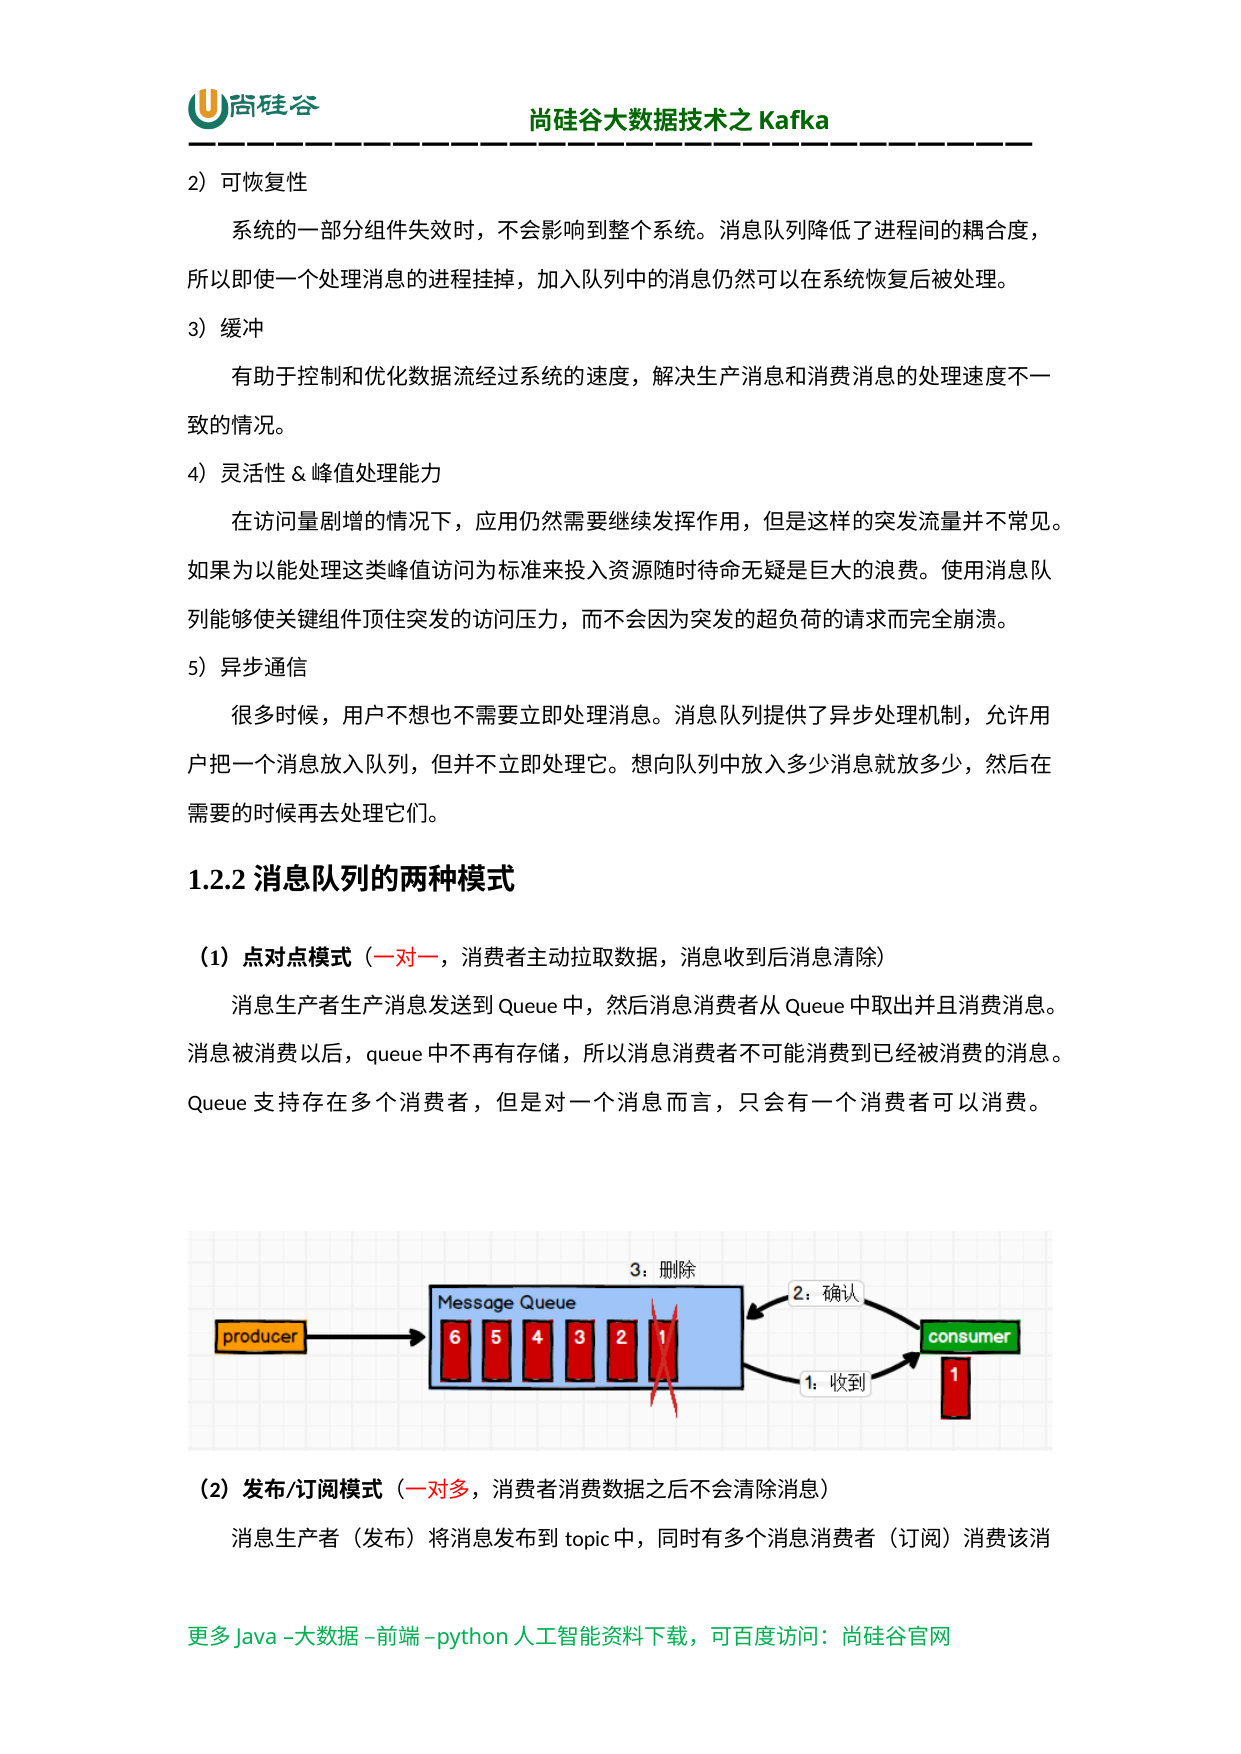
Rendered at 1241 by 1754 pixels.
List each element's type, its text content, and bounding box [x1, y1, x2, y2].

text 消息生产者生产消息发送到Queue中，然后消息消费者从Queue中取出并且消费消息。 [187, 988, 1053, 1020]
text （2）发布/订阅模式（一对多，消费者消费数据之后不会清除消息） [187, 1472, 1053, 1504]
text 5）异步通信 [187, 650, 1053, 682]
text 1.2.2 消息队列的两种模式 [187, 844, 1053, 909]
text 在访问量剧增的情况下，应用仍然需要继续发挥作用，但是这样的突发流量并不常见。如果为以能处理这类峰值访问为标准来投入资源随时待命无疑是巨大的浪费。使用消息队列能够使关键组件顶住突发的访问压力，而不会因为突发的超负荷的请求而完全崩溃。 [187, 504, 1053, 634]
text 3）缓冲 [187, 310, 1053, 343]
text 4）灵活性 & 峰值处理能力 [187, 456, 1053, 488]
text 很多时候，用户不想也不需要立即处理消息。消息队列提供了异步处理机制，允许用户把一个消息放入队列，但并不立即处理它。想向队列中放入多少消息就放多少，然后在需要的时候再去处理它们。 [187, 698, 1053, 828]
text 系统的一部分组件失效时，不会影响到整个系统。消息队列降低了进程间的耦合度，所以即使一个处理消息的进程挂掉，加入队列中的消息仍然可以在系统恢复后被处理。 [187, 213, 1053, 294]
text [187, 1520, 1053, 1553]
text 消息被消费以后，queue中不再有存储，所以消息消费者不可能消费到已经被消费的消息。Queue支持存在多个消费者，但是对一个消息而言，只会有一个消费者可以消费。 [187, 1036, 1053, 1231]
text 有助于控制和优化数据流经过系统的速度，解决生产消息和消费消息的处理速度不一致的情况。 [187, 358, 1053, 440]
text （1）点对点模式（一对一，消费者主动拉取数据，消息收到后消息清除） [187, 939, 1053, 972]
text 2）可恢复性 [187, 165, 1053, 197]
